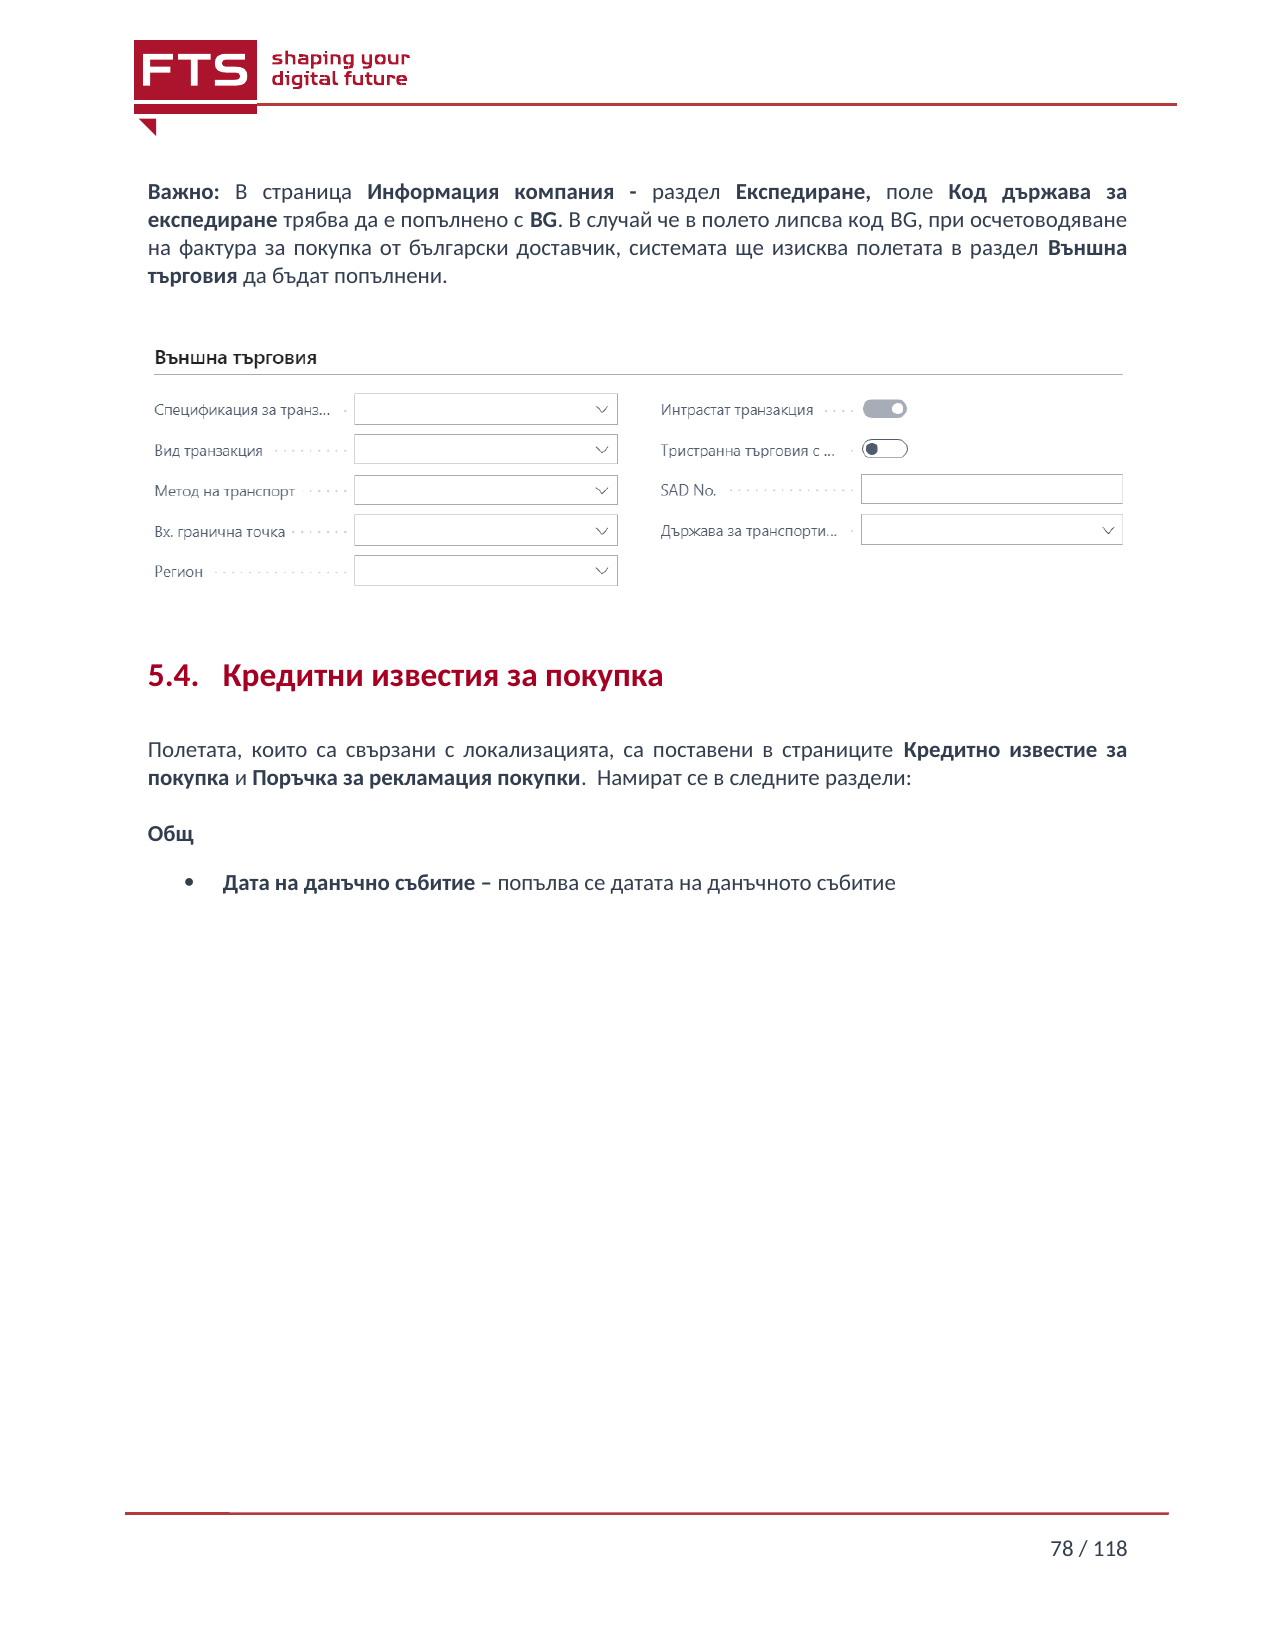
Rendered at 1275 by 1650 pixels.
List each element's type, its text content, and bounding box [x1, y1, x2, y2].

text Общ [148, 819, 1127, 847]
subtitle Кредитни известия за покупка [148, 654, 1127, 694]
text Полетата, които са свързани с локализацията, са поставени в страниците Кредитно известие за покупка и Поръчка за рекламация покупки. Намират се в следните раздели: [148, 735, 1127, 791]
list Дата на данъчно събитие – попълва се датата на данъчното събитие [185, 868, 1127, 896]
picture [147, 317, 1123, 617]
text Важно: В страница Информация компания - раздел Експедиране, поле Код държава за експедиране трябва да е попълнено с BG. В случай че в полето липсва код BG, при осчетоводяване на фактура за покупка от български доставчик, системата ще изисква полетата в раздел Външна търговия да бъдат попълнени. [148, 177, 1127, 289]
